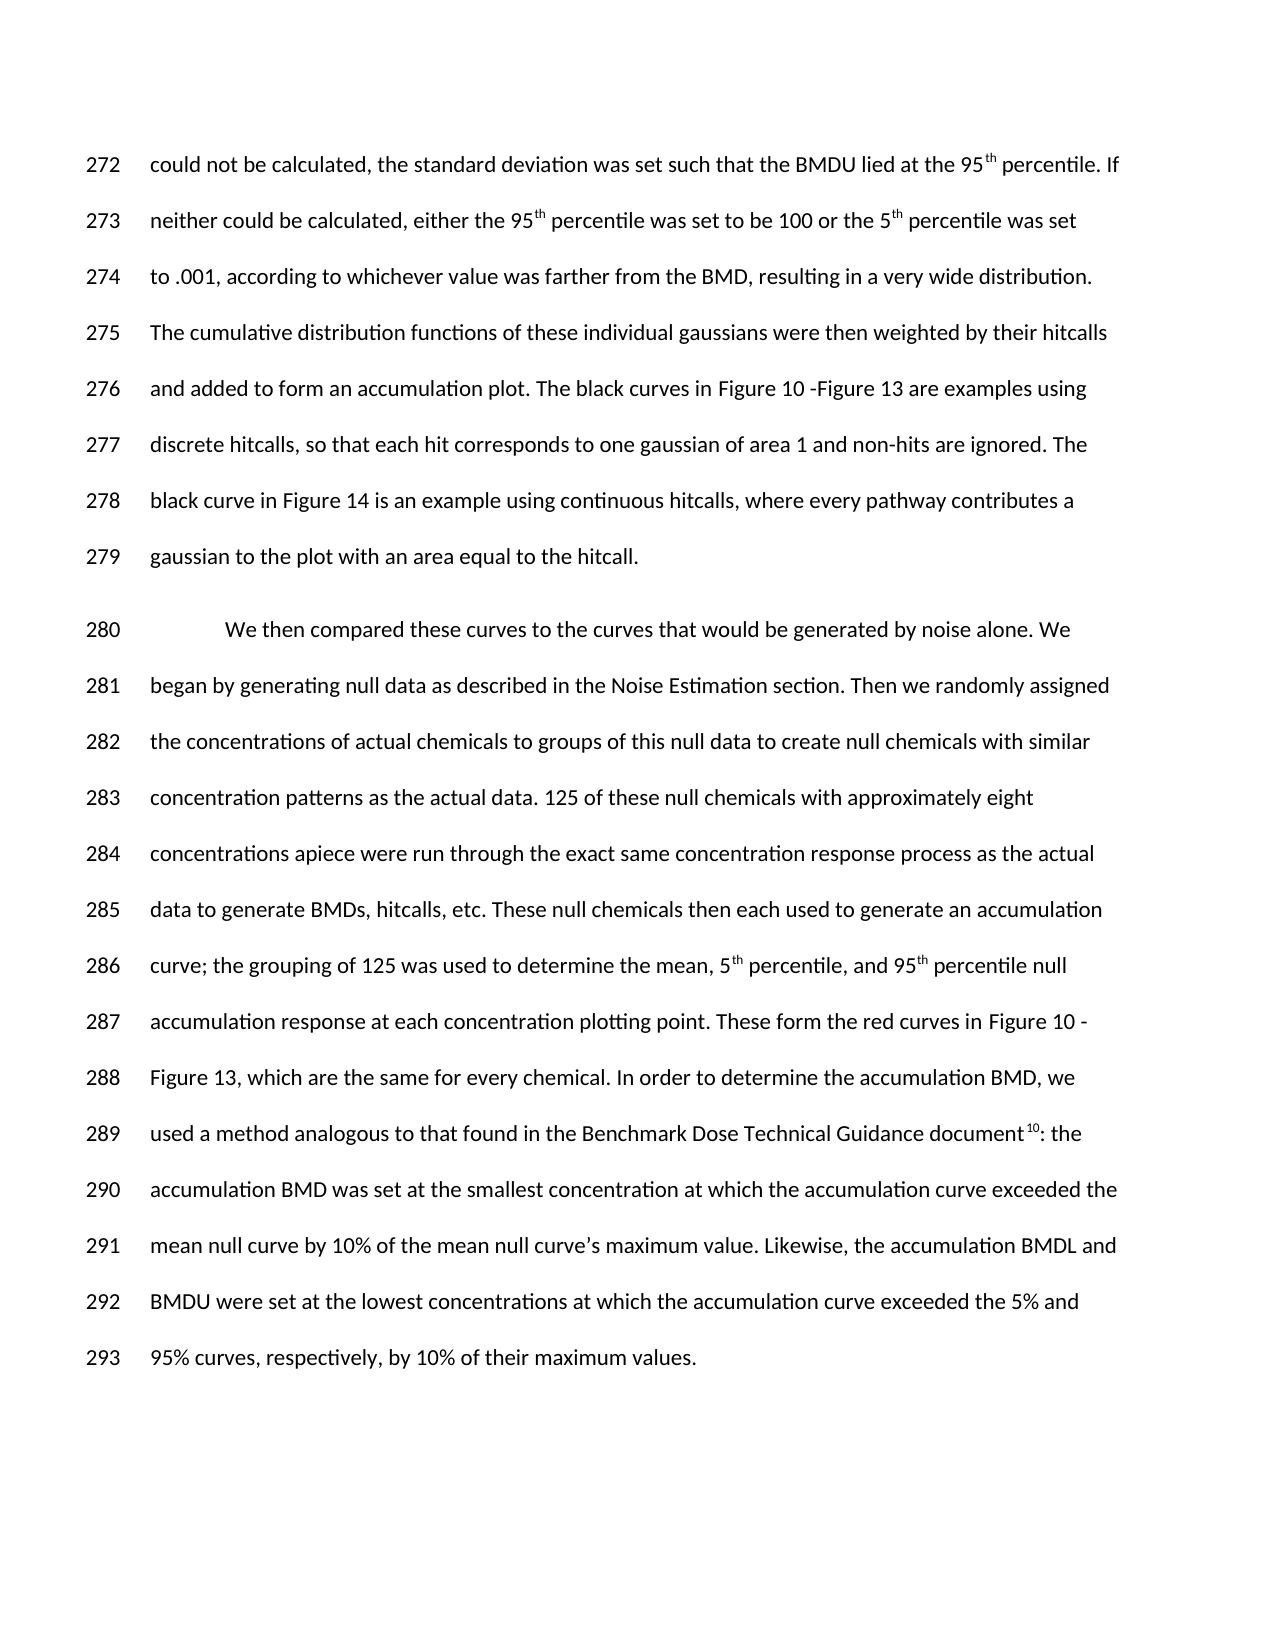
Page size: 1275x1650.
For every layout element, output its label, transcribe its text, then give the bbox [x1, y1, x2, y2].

text We then compared these curves to the curves that would be generated by noise alone. We began by generating null data as described in the Noise Estimation section. Then we randomly assigned the concentrations of actual chemicals to groups of this null data to create null chemicals with similar concentration patterns as the actual data. 125 of these null chemicals with approximately eight concentrations apiece were run through the exact same concentration response process as the actual data to generate BMDs, hitcalls, etc. These null chemicals then each used to generate an accumulation curve; the grouping of 125 was used to determine the mean, 5th percentile, and 95th percentile null accumulation response at each concentration plotting point. These form the red curves in Figures 10 -13, which are the same for every chemical. In order to determine the accumulation BMD, we used a method analogous to that found in the Benchmark Dose Technical Guidance document10: the accumulation BMD was set at the smallest concentration at which the accumulation curve exceeded the mean null curve by 10% of the mean null curve’s maximum value. Likewise, the accumulation BMDL and BMDU were set at the lowest concentrations at which the accumulation curve exceeded the 5% and 95% curves, respectively, by 10% of their maximum values. [150, 615, 1125, 1372]
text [150, 150, 1125, 570]
